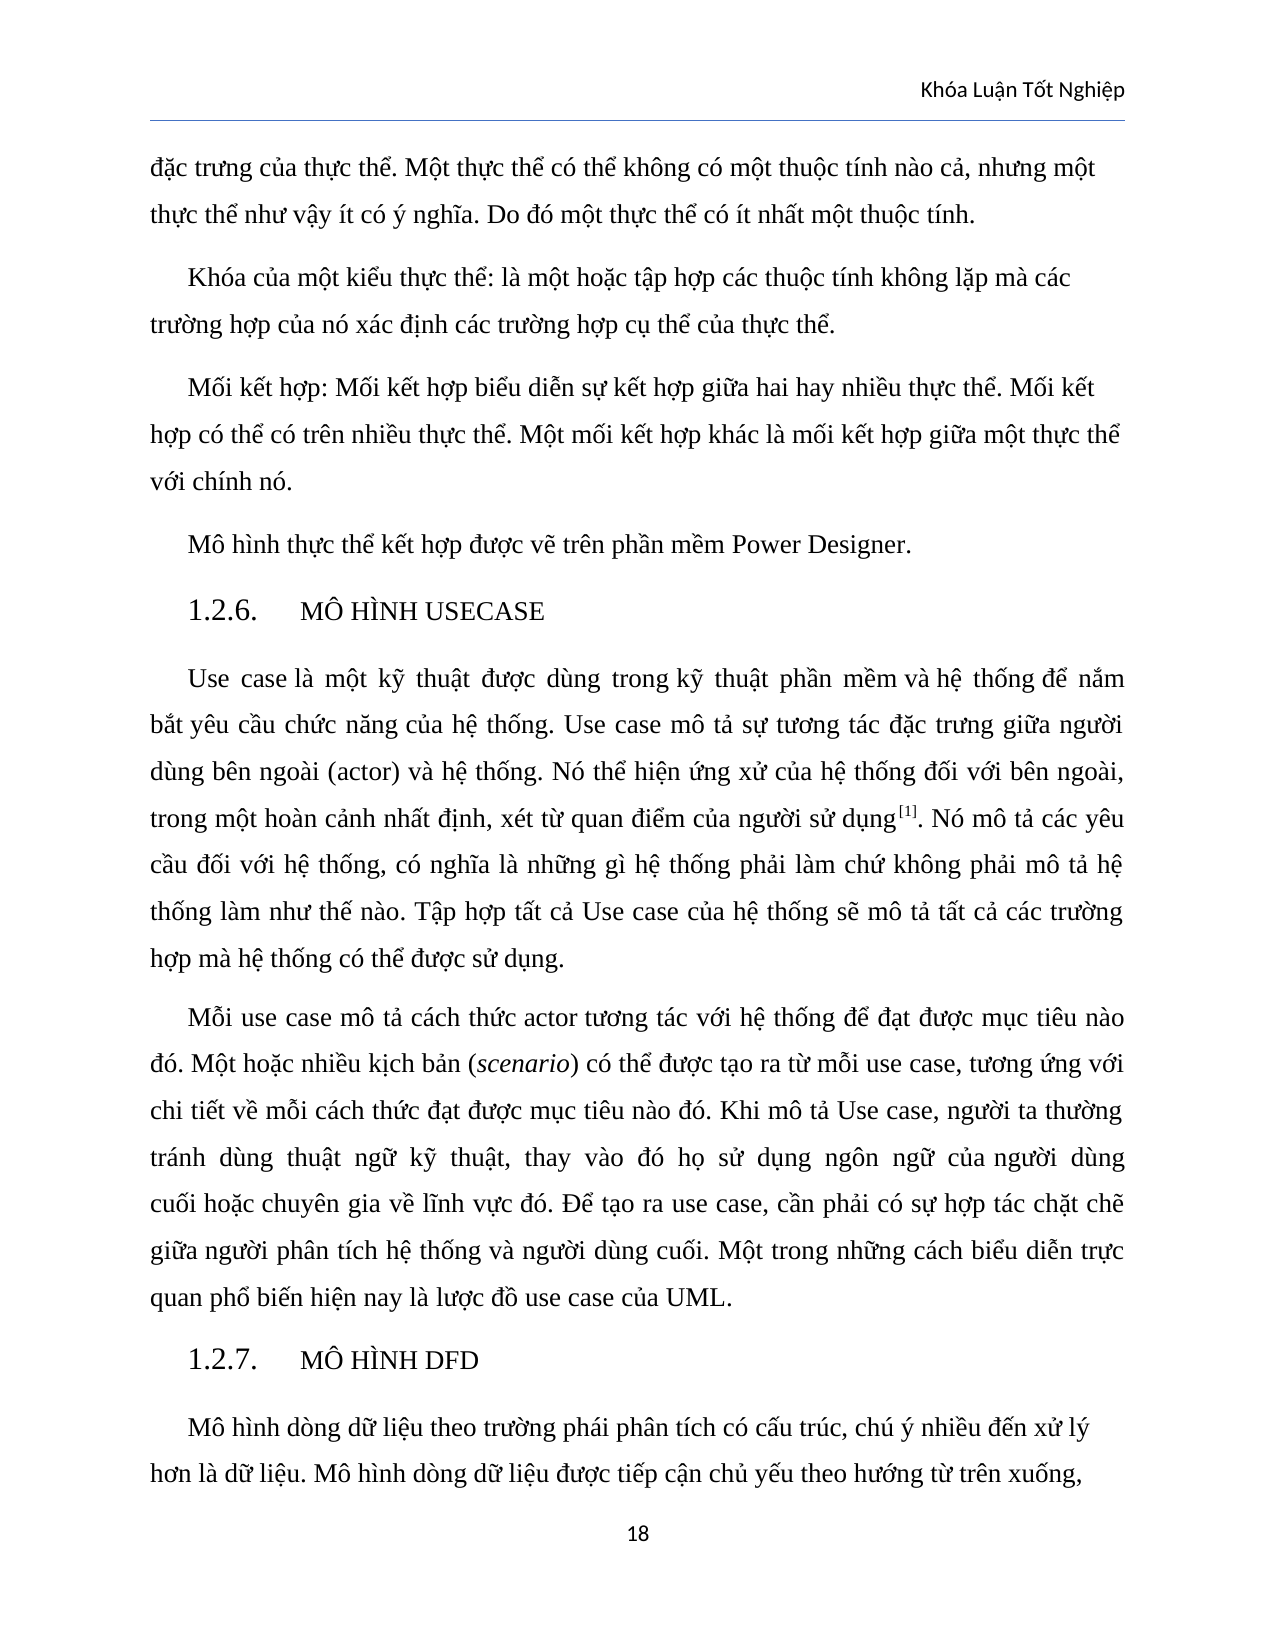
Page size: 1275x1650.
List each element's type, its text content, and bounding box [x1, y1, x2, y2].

text Mỗi use case mô tả cách thức actor tương tác với hệ thống để đạt được mục tiêu nào đó. Một hoặc nhiều kịch bản (scenario) có thể được tạo ra từ mỗi use case, tương ứng với chi tiết về mỗi cách thức đạt được mục tiêu nào đó. Khi mô tả Use case, người ta thường tránh dùng thuật ngữ kỹ thuật, thay vào đó họ sử dụng ngôn ngữ của người dùng cuối hoặc chuyên gia về lĩnh vực đó. Để tạo ra use case, cần phải có sự hợp tác chặt chẽ giữa người phân tích hệ thống và người dùng cuối. Một trong những cách biểu diễn trực quan phổ biến hiện nay là lược đồ use case của UML. [150, 1001, 1125, 1312]
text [150, 151, 1125, 229]
text Khóa của một kiểu thực thể: là một hoặc tập hợp các thuộc tính không lặp mà các trường hợp của nó xác định các trường hợp cụ thể của thực thể. [150, 261, 1125, 339]
list MÔ HÌNH USECASE [187, 591, 1125, 627]
list MÔ HÌNH DFD [187, 1340, 1125, 1376]
text Use case là một kỹ thuật được dùng trong kỹ thuật phần mềm và hệ thống để nắm bắt yêu cầu chức năng của hệ thống. Use case mô tả sự tương tác đặc trưng giữa người dùng bên ngoài (actor) và hệ thống. Nó thể hiện ứng xử của hệ thống đối với bên ngoài, trong một hoàn cảnh nhất định, xét từ quan điểm của người sử dụng[1]. Nó mô tả các yêu cầu đối với hệ thống, có nghĩa là những gì hệ thống phải làm chứ không phải mô tả hệ thống làm như thế nào. Tập hợp tất cả Use case của hệ thống sẽ mô tả tất cả các trường hợp mà hệ thống có thể được sử dụng. [150, 662, 1125, 973]
text Mô hình thực thể kết hợp được vẽ trên phần mềm Power Designer. [150, 528, 1125, 559]
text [150, 1411, 1125, 1488]
text Mối kết hợp: Mối kết hợp biểu diễn sự kết hợp giữa hai hay nhiều thực thể. Mối kết hợp có thể có trên nhiều thực thể. Một mối kết hợp khác là mối kết hợp giữa một thực thể với chính nó. [150, 371, 1125, 496]
